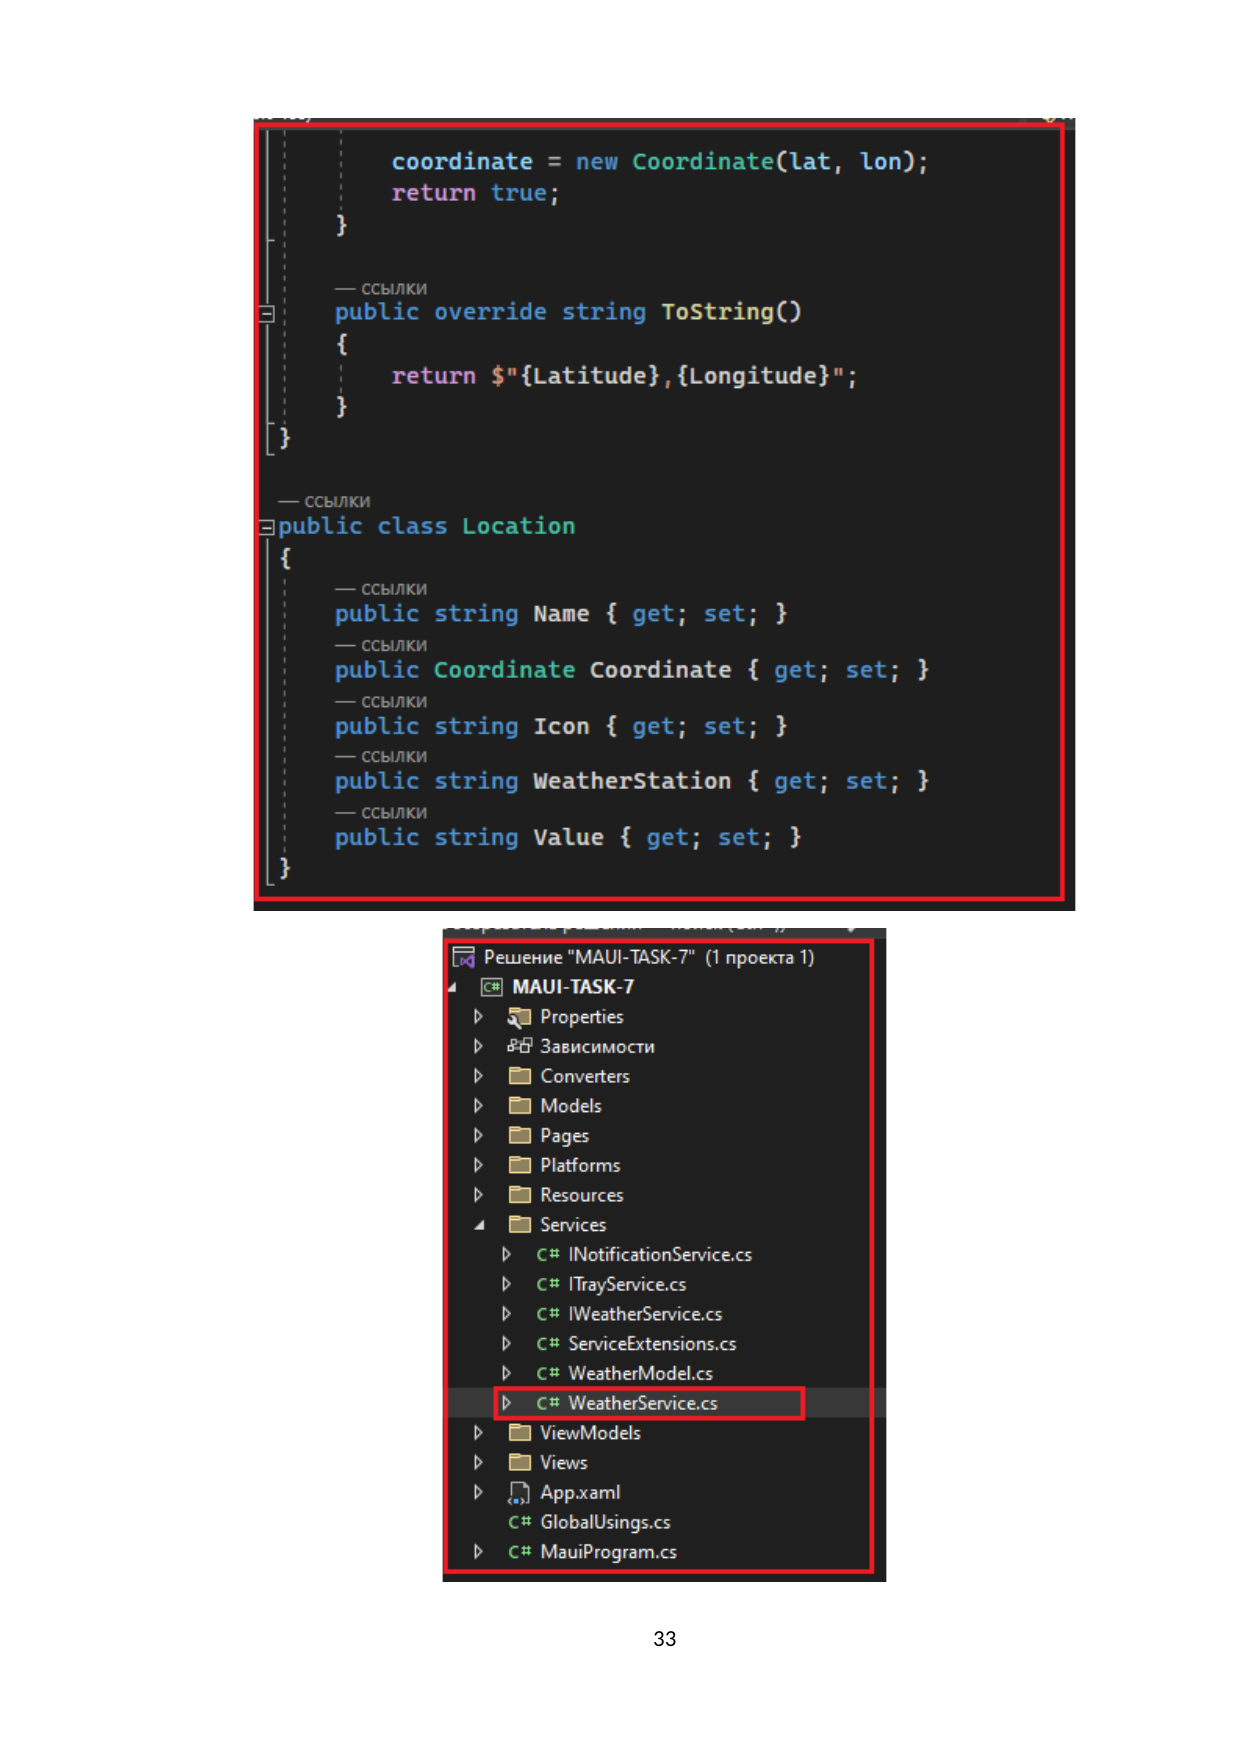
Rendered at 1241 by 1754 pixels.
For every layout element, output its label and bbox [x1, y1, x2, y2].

picture [253, 118, 1076, 911]
picture [442, 928, 887, 1582]
